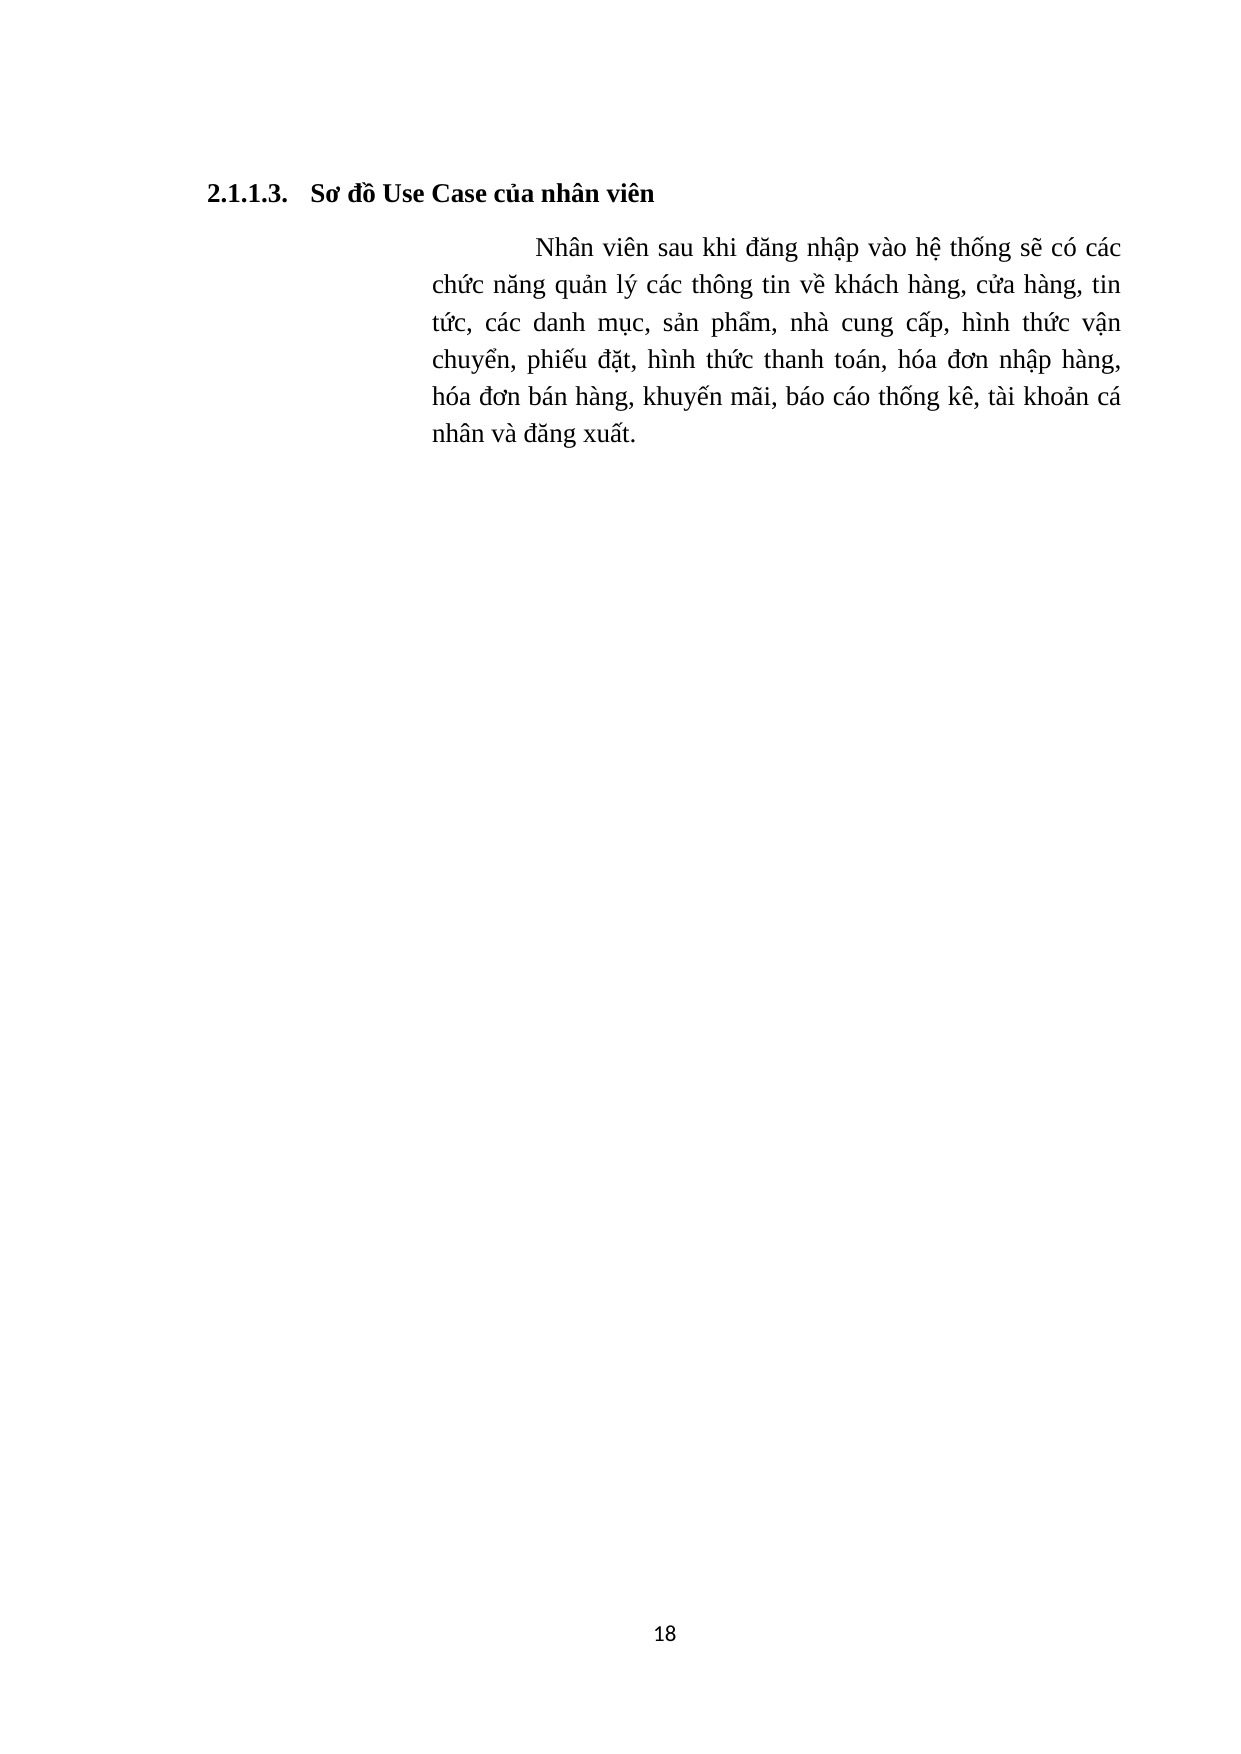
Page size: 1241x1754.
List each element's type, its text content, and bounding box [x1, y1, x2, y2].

text Nhân viên sau khi đăng nhập vào hệ thống sẽ có các chức năng quản lý các thông tin về khách hàng, cửa hàng, tin tức, các danh mục, sản phẩm, nhà cung cấp, hình thức vận chuyển, phiếu đặt, hình thức thanh toán, hóa đơn nhập hàng, hóa đơn bán hàng, khuyến mãi, báo cáo thống kê, tài khoản cá nhân và đăng xuất. [432, 231, 1122, 449]
list Sơ đồ Use Case của nhân viên [207, 177, 1122, 208]
